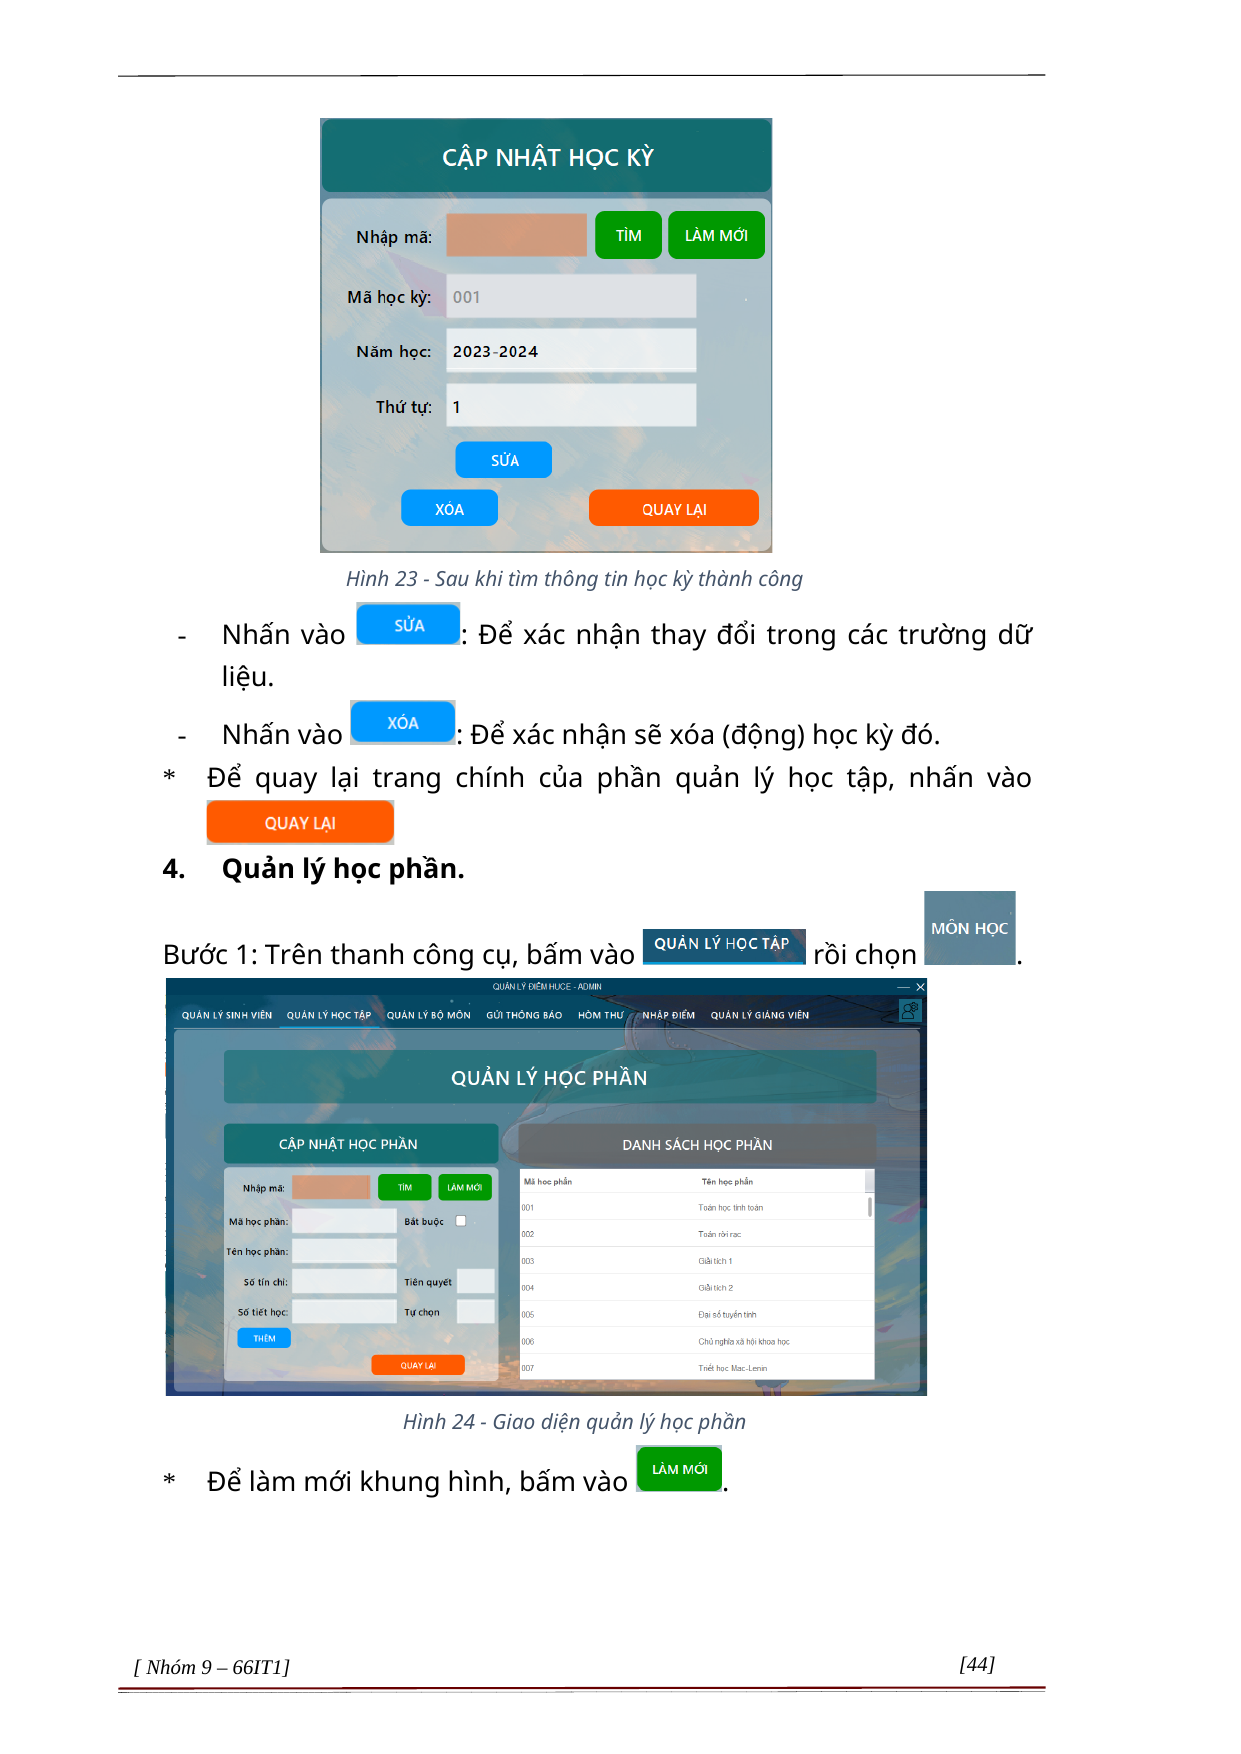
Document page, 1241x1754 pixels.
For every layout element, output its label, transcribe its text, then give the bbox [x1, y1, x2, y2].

picture [642, 929, 806, 965]
picture [206, 800, 395, 845]
list Bước 1: Trên thanh công cụ, bấm vào rồi chọn . [162, 892, 1033, 973]
picture [635, 1445, 722, 1492]
picture [590, 984, 598, 989]
picture [356, 602, 461, 645]
list Nhấn vào : Để xác nhận thay đổi trong các trường dữ liệu. [177, 603, 1033, 695]
list Để quay lại trang chính của phần quản lý học tập, nhấn vào [162, 758, 1033, 844]
picture [320, 118, 773, 553]
picture [165, 996, 928, 1396]
picture [924, 891, 1016, 965]
list Quản lý học phần. [162, 849, 1033, 886]
list Để làm mới khung hình, bấm vào . [162, 1446, 1033, 1499]
picture [350, 700, 456, 745]
list Nhấn vào : Để xác nhận sẽ xóa (động) học kỳ đó. [177, 700, 1033, 752]
